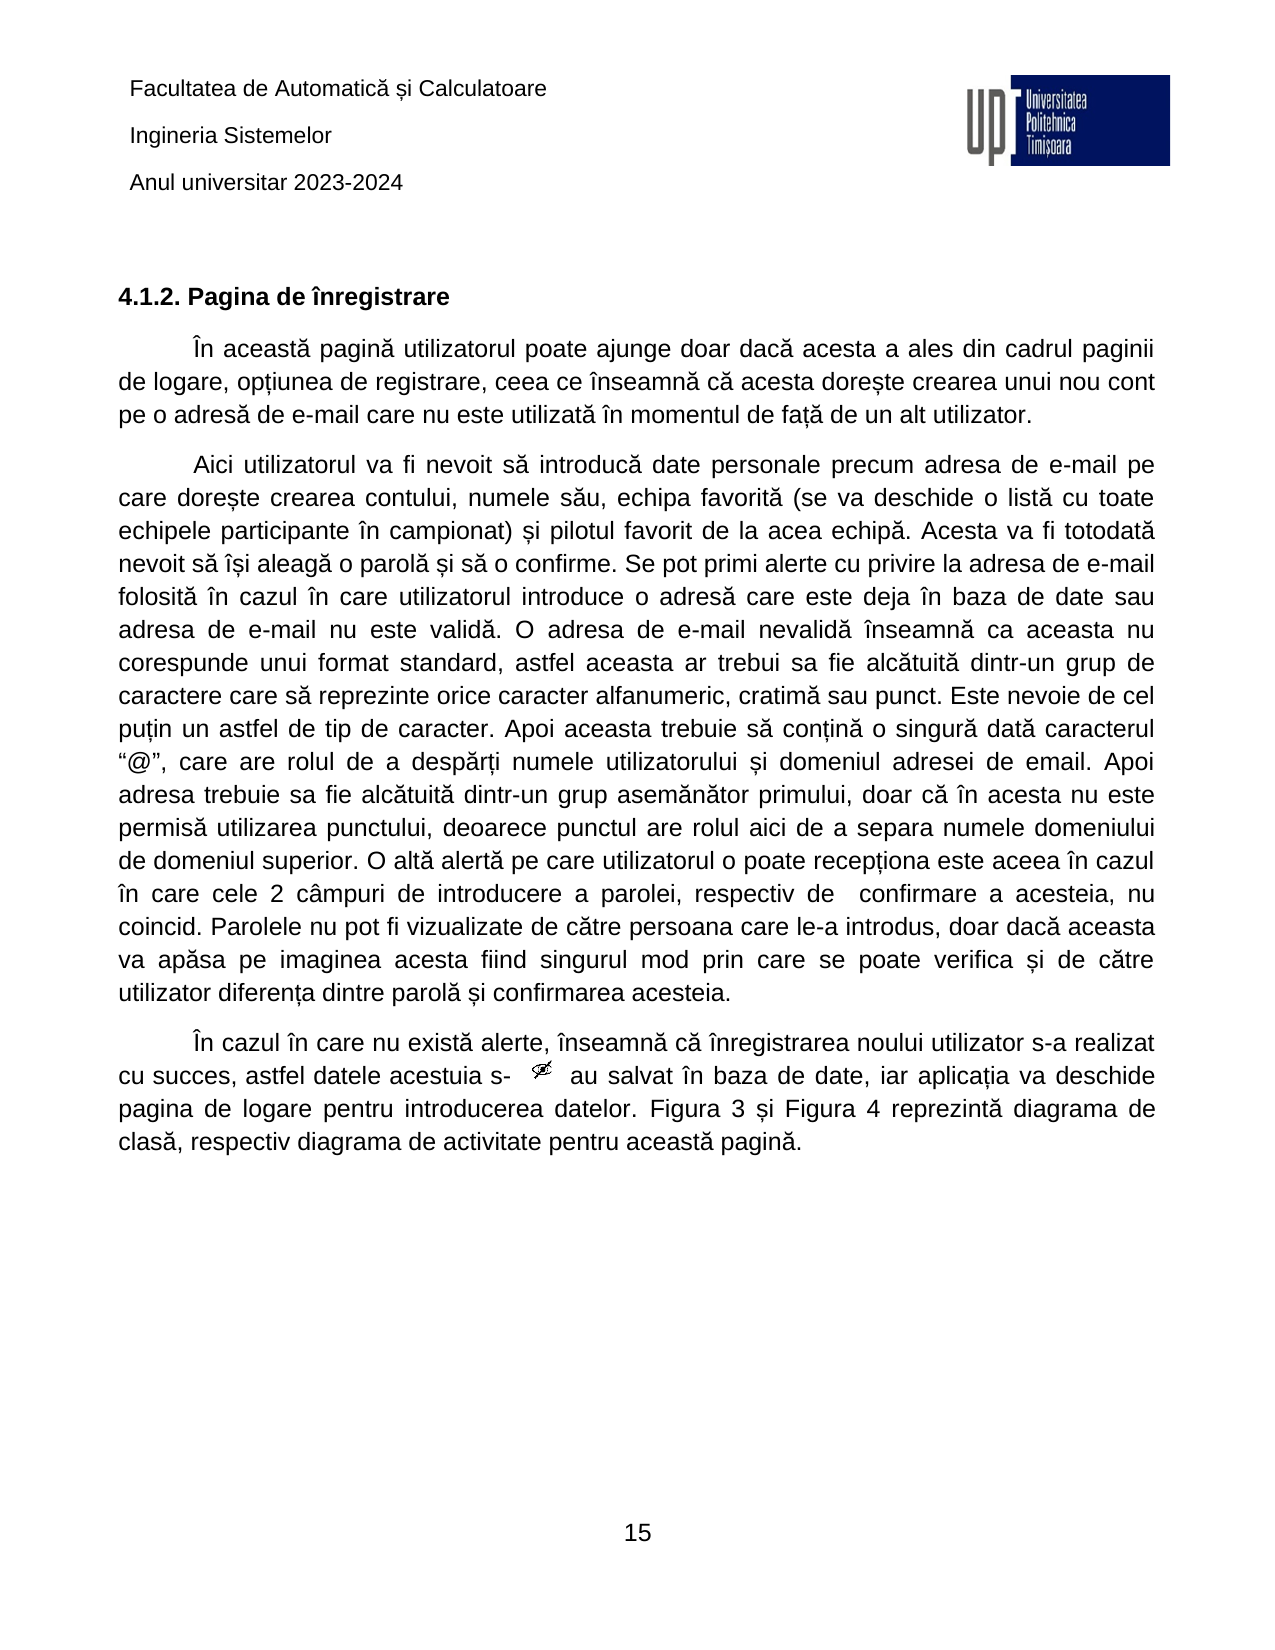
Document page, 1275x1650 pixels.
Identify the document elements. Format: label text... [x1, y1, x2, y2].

picture [967, 75, 1171, 166]
text În cazul în care nu există alerte, înseamnă că înregistrarea noului utilizator s-a realizat cu succes, astfel datele acestuia s-au salvat în baza de date, iar aplicația va deschide pagina de logare pentru introducerea datelor. Figura 3 și Figura 4 reprezintă diagrama de clasă, respectiv diagrama de activitate pentru această pagină. [118, 1028, 1157, 1155]
text În această pagină utilizatorul poate ajunge doar dacă acesta a ales din cadrul paginii de logare, opțiunea de registrare, ceea ce înseamnă că acesta dorește crearea unui nou cont pe o adresă de e-mail care nu este utilizată în momentul de față de un alt utilizator. [118, 334, 1157, 429]
subtitle 4.1.2. Pagina de înregistrare [118, 282, 1157, 311]
text Aici utilizatorul va fi nevoit să introducă date personale precum adresa de e-mail pe care dorește crearea contului, numele său, echipa favorită (se va deschide o listă cu toate echipele participante în campionat) și pilotul favorit de la acea echipă. Acesta va fi totodată nevoit să își aleagă o parolă și să o confirme. Se pot primi alerte cu privire la adresa de e-mail folosită în cazul în care utilizatorul introduce o adresă care este deja în baza de date sau adresa de e-mail nu este validă. O adresa de e-mail nevalidă înseamnă ca aceasta nu corespunde unui format standard, astfel aceasta ar trebui sa fie alcătuită dintr-un grup de caractere care să reprezinte orice caracter alfanumeric, cratimă sau punct. Este nevoie de cel puțin un astfel de tip de caracter. Apoi aceasta trebuie să conțină o singură dată caracterul “@”, care are rolul de a despărți numele utilizatorului și domeniul adresei de email. Apoi adresa trebuie sa fie alcătuită dintr-un grup asemănător primului, doar că în acesta nu este permisă utilizarea punctului, deoarece punctul are rolul aici de a separa numele domeniului de domeniul superior. O altă alertă pe care utilizatorul o poate recepționa este aceea în cazul în care cele 2 câmpuri de introducere a parolei, respectiv de confirmare a acesteia, nu coincid. Parolele nu pot fi vizualizate de către persoana care le-a introdus, doar dacă aceasta va apăsa pe imaginea acesta fiind singurul mod prin care se poate verifica și de către utilizator diferența dintre parolă și confirmarea acesteia. [118, 449, 1157, 1007]
picture [529, 1056, 551, 1079]
